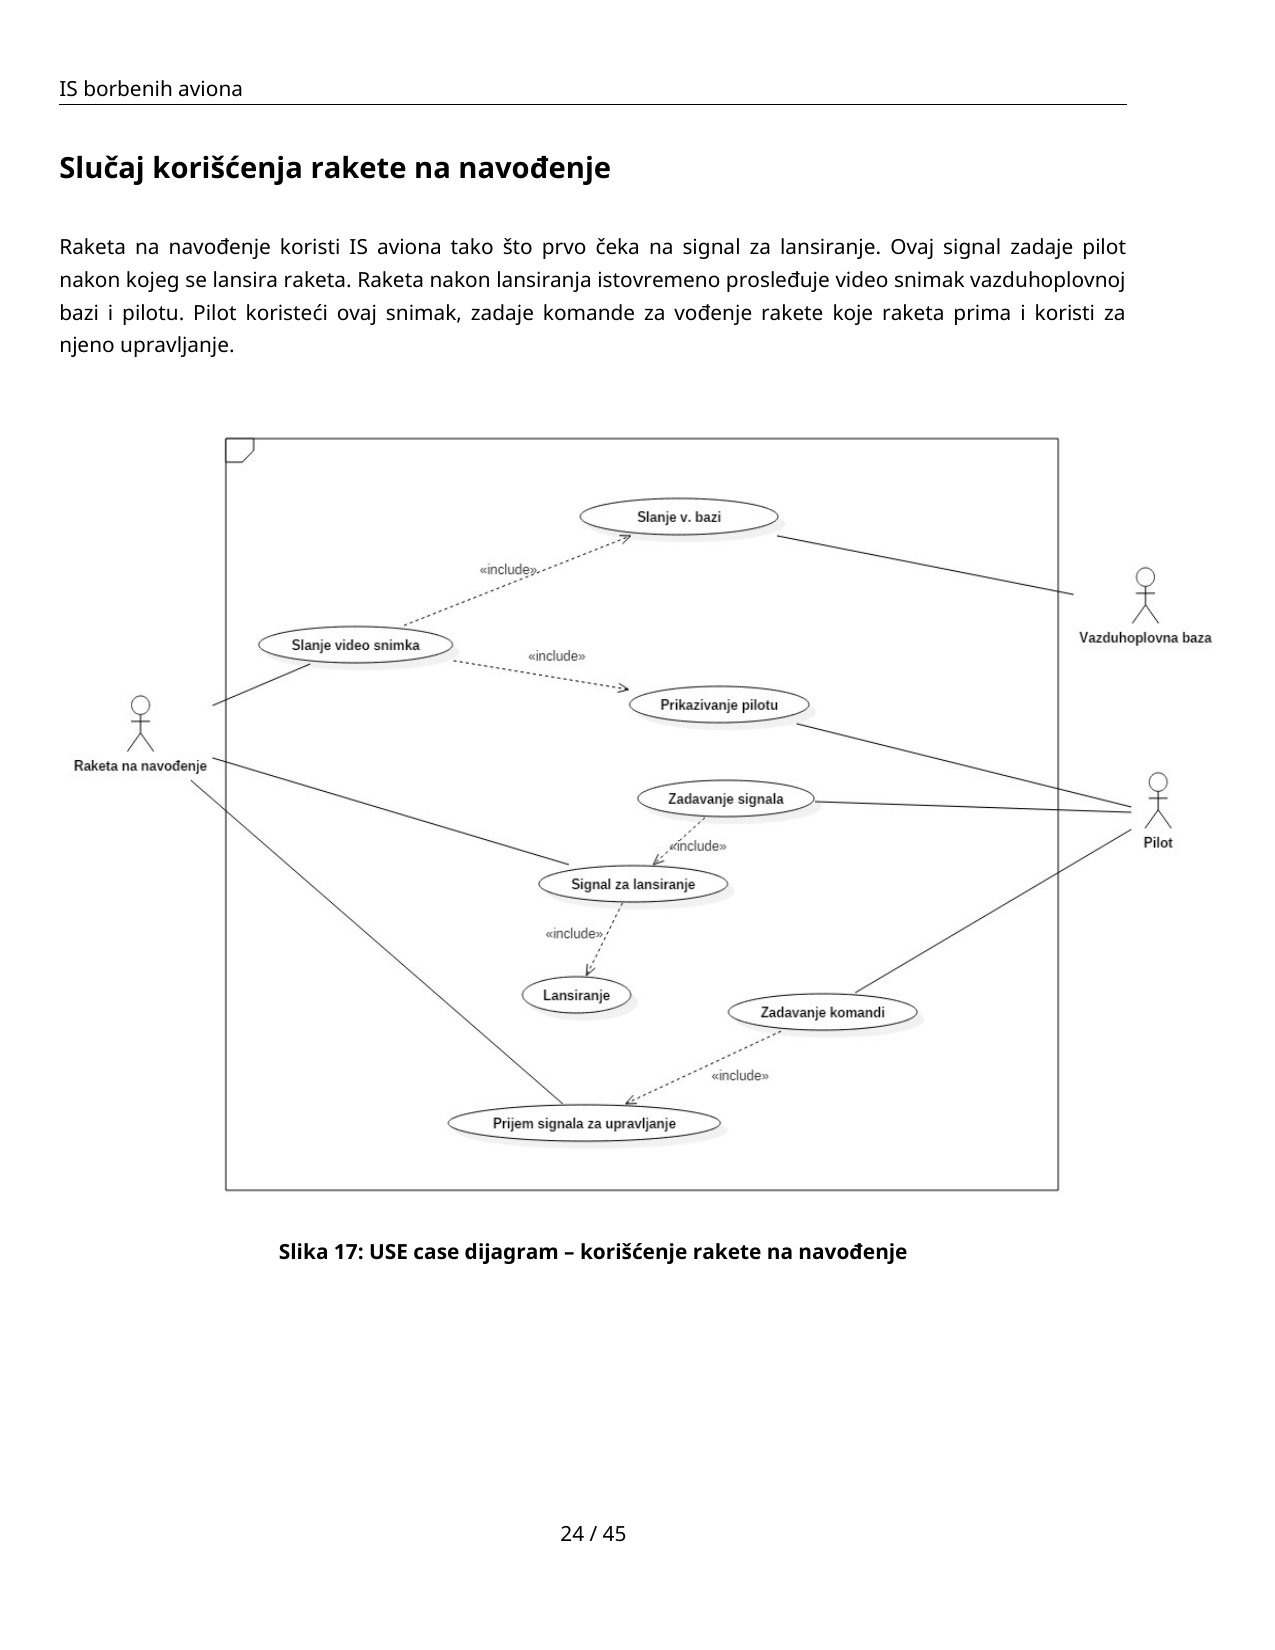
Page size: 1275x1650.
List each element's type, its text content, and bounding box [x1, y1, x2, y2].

picture [59, 428, 1257, 1233]
text Slika 17: USE case dijagram – korišćenje rakete na navođenje [59, 1237, 1127, 1265]
text Raketa na navođenje koristi IS aviona tako što prvo čeka na signal za lansiranje. Ovaj signal zadaje pilot nakon kojeg se lansira raketa. Raketa nakon lansiranja istovremeno prosleđuje video snimak vazduhoplovnoj bazi i pilotu. Pilot koristeći ovaj snimak, zadaje komande za vođenje rakete koje raketa prima i koristi za njeno upravljanje. [59, 232, 1127, 359]
subtitle Slučaj korišćenja rakete na navođenje [59, 148, 1127, 187]
